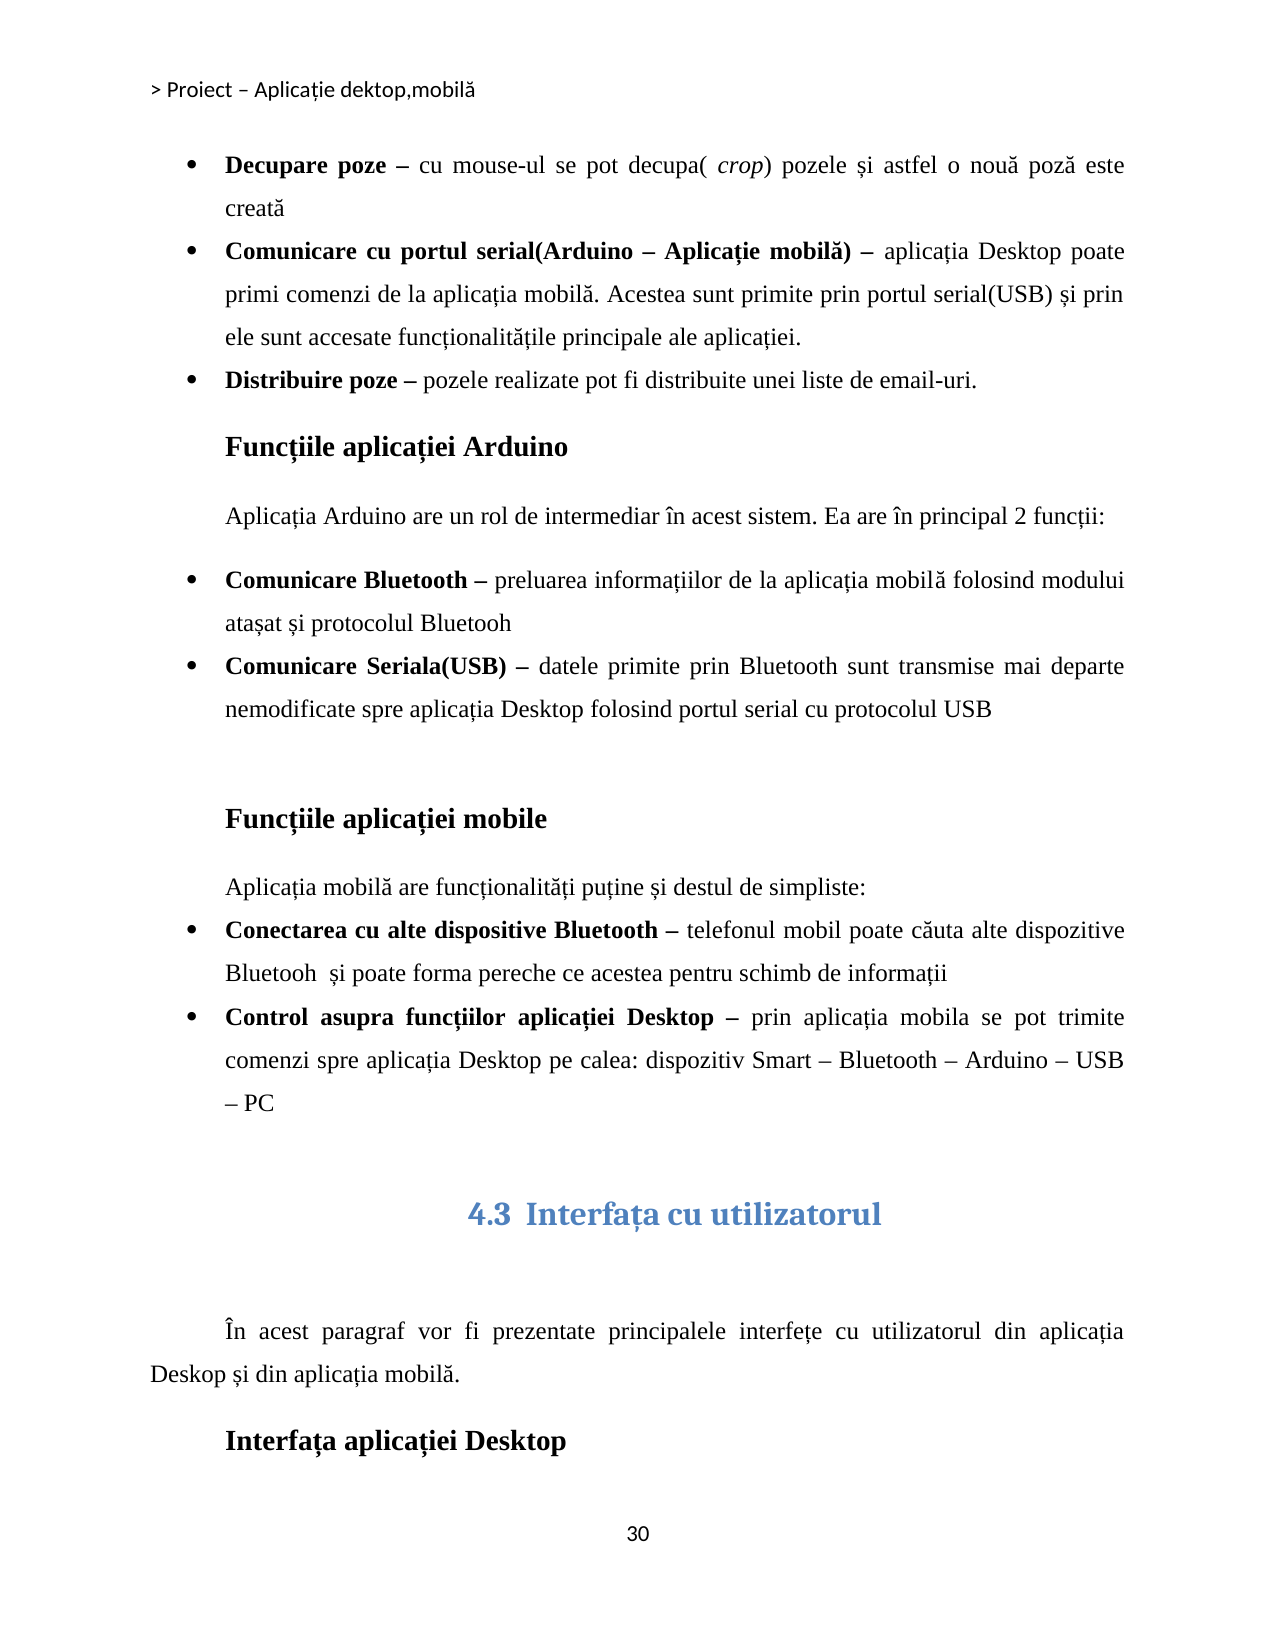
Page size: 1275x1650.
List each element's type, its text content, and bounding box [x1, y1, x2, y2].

text Interfața aplicației Desktop [150, 1423, 1125, 1457]
list Distribuire poze – pozele realizate pot fi distribuite unei liste de email-uri. [187, 366, 1125, 394]
text În acest paragraf vor fi prezentate principalele interfețe cu utilizatorul din aplicația Deskop și din aplicația mobilă. [150, 1316, 1125, 1388]
text Funcțiile aplicației Arduino [150, 429, 1125, 463]
list Aplicația mobilă are funcționalități puține și destul de simpliste: [225, 872, 1125, 901]
list Decupare poze – cu mouse-ul se pot decupa( crop) pozele și astfel o nouă poză este creată [187, 150, 1125, 222]
text Aplicația Arduino are un rol de intermediar în acest sistem. Ea are în principal 2 funcții: [150, 501, 1125, 529]
list Control asupra funcțiilor aplicației Desktop – prin aplicația mobila se pot trimite comenzi spre aplicația Desktop pe calea: dispozitiv Smart – Bluetooth – Arduino – USB – PC [187, 1002, 1125, 1117]
subtitle 4.3 Interfața cu utilizatorul [150, 1195, 1125, 1233]
list Comunicare Bluetooth – preluarea informațiilor de la aplicația mobilă folosind modului atașat și protocolul Bluetooh [187, 565, 1125, 637]
list Conectarea cu alte dispositive Bluetooth – telefonul mobil poate căuta alte dispozitive Bluetooh și poate forma pereche ce acestea pentru schimb de informații [187, 915, 1125, 987]
text Funcțiile aplicației mobile [150, 801, 1125, 835]
list Comunicare cu portul serial(Arduino – Aplicație mobilă) – aplicația Desktop poate primi comenzi de la aplicația mobilă. Acestea sunt primite prin portul serial(USB) și prin ele sunt accesate funcționalitățile principale ale aplicației. [187, 236, 1125, 351]
list Comunicare Seriala(USB) – datele primite prin Bluetooth sunt transmise mai departe nemodificate spre aplicația Desktop folosind portul serial cu protocolul USB [187, 651, 1125, 723]
